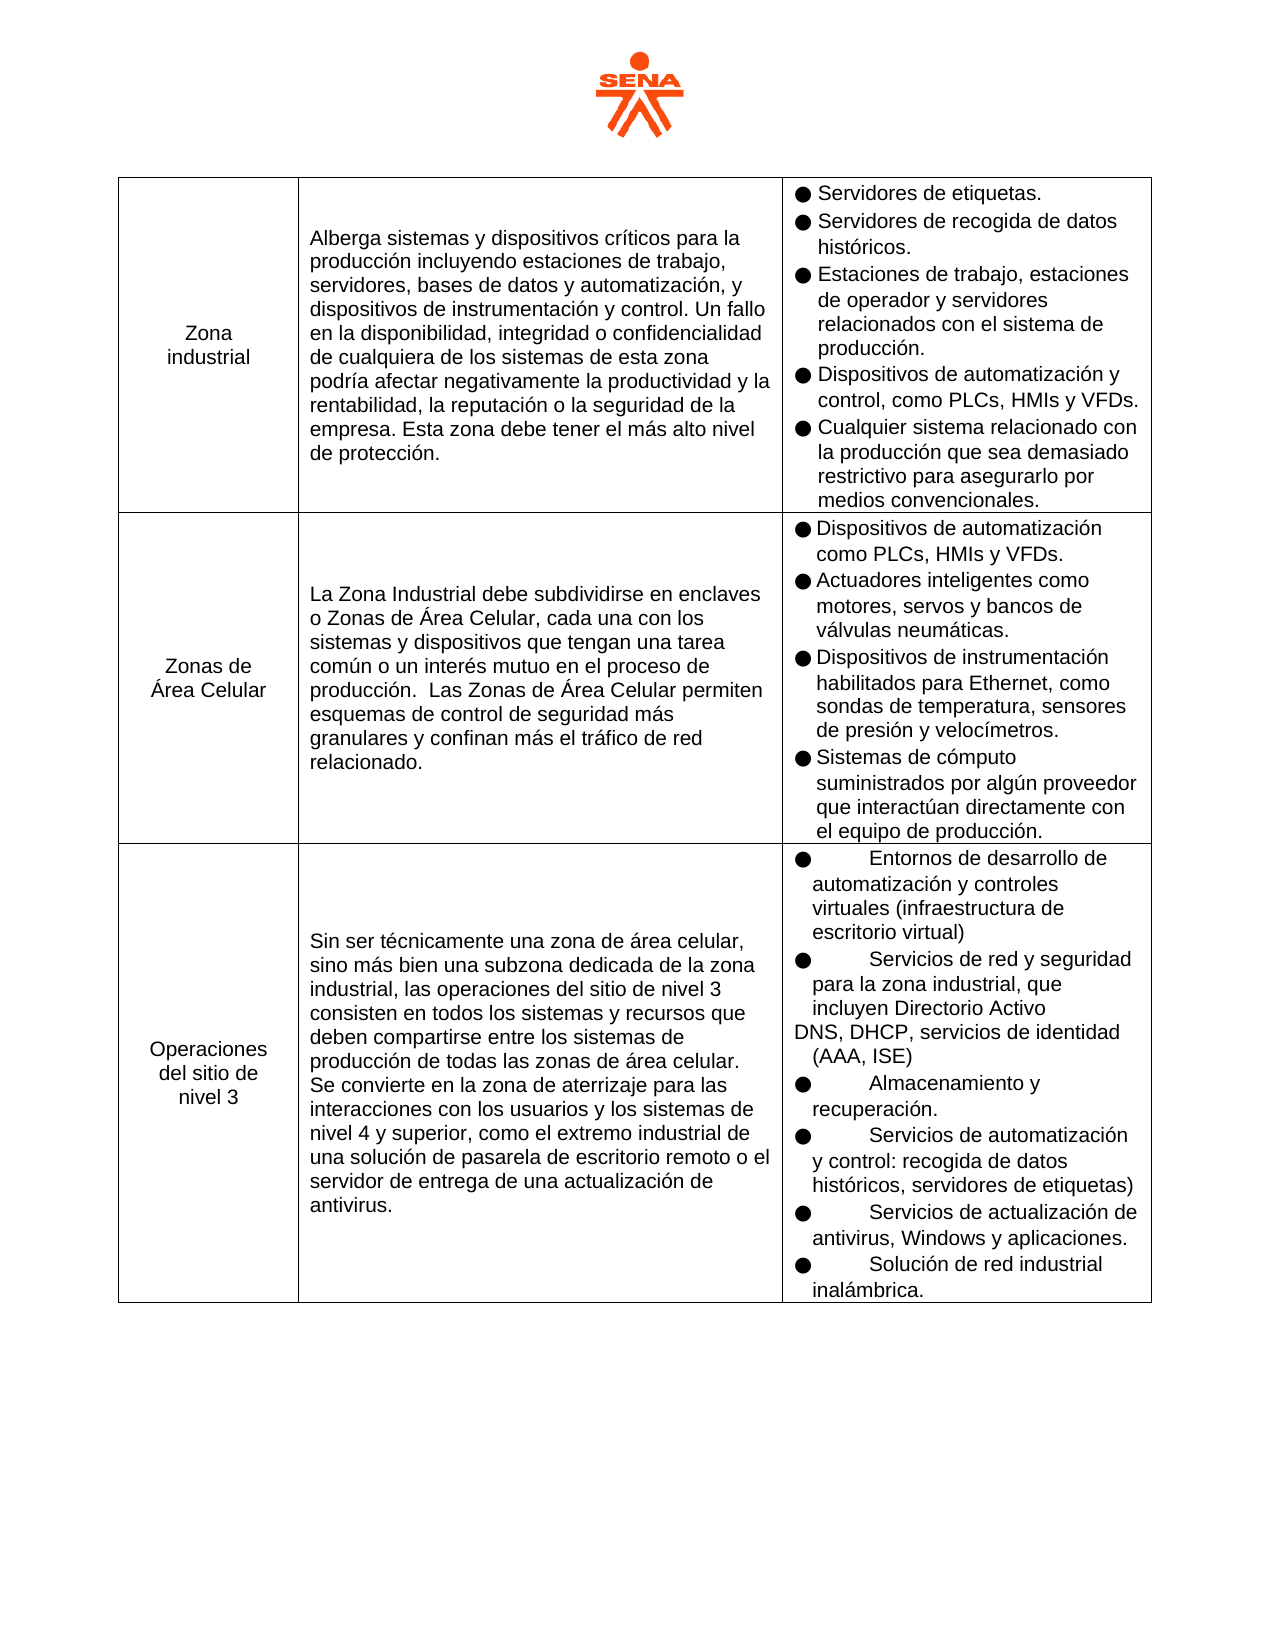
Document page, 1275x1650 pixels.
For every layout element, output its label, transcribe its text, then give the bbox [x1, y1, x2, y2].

table_cell Zona industrial [119, 178, 298, 512]
table_cell Entornos de desarrollo de automatización y controles virtuales (infraestructura de escritorio virtual) Servicios de red y seguridad para la zona industrial, que incluyen Directorio Activo DNS, DHCP, servicios de identidad (AAA, ISE) Almacenamiento y recuperación. Servicios de automatización y control: recogida de datos históricos, servidores de etiquetas) Servicios de actualización de antivirus, Windows y aplicaciones. Solución de red industrial inalámbrica. [783, 844, 1151, 1302]
table_cell Zonas de Área Celular [119, 513, 298, 842]
table_cell Servidores de etiquetas. Servidores de recogida de datos históricos. Estaciones de trabajo, estaciones de operador y servidores relacionados con el sistema de producción. Dispositivos de automatización y control, como PLCs, HMIs y VFDs. Cualquier sistema relacionado con la producción que sea demasiado restrictivo para asegurarlo por medios convencionales. [783, 178, 1151, 512]
table_cell La Zona Industrial debe subdividirse en enclaves o Zonas de Área Celular, cada una con los sistemas y dispositivos que tengan una tarea común o un interés mutuo en el proceso de producción. Las Zonas de Área Celular permiten esquemas de control de seguridad más granulares y confinan más el tráfico de red relacionado. [299, 513, 782, 842]
table_cell Sin ser técnicamente una zona de área celular, sino más bien una subzona dedicada de la zona industrial, las operaciones del sitio de nivel 3 consisten en todos los sistemas y recursos que deben compartirse entre los sistemas de producción de todas las zonas de área celular. Se convierte en la zona de aterrizaje para las interacciones con los usuarios y los sistemas de nivel 4 y superior, como el extremo industrial de una solución de pasarela de escritorio remoto o el servidor de entrega de una actualización de antivirus. [299, 844, 782, 1302]
table_cell Operaciones del sitio de nivel 3 [119, 844, 298, 1302]
picture [585, 48, 690, 142]
table_cell Alberga sistemas y dispositivos críticos para la producción incluyendo estaciones de trabajo, servidores, bases de datos y automatización, y dispositivos de instrumentación y control. Un fallo en la disponibilidad, integridad o confidencialidad de cualquiera de los sistemas de esta zona podría afectar negativamente la productividad y la rentabilidad, la reputación o la seguridad de la empresa. Esta zona debe tener el más alto nivel de protección. [299, 178, 782, 512]
table_cell Dispositivos de automatización como PLCs, HMIs y VFDs. Actuadores inteligentes como motores, servos y bancos de válvulas neumáticas. Dispositivos de instrumentación habilitados para Ethernet, como sondas de temperatura, sensores de presión y velocímetros. Sistemas de cómputo suministrados por algún proveedor que interactúan directamente con el equipo de producción. [783, 513, 1151, 842]
